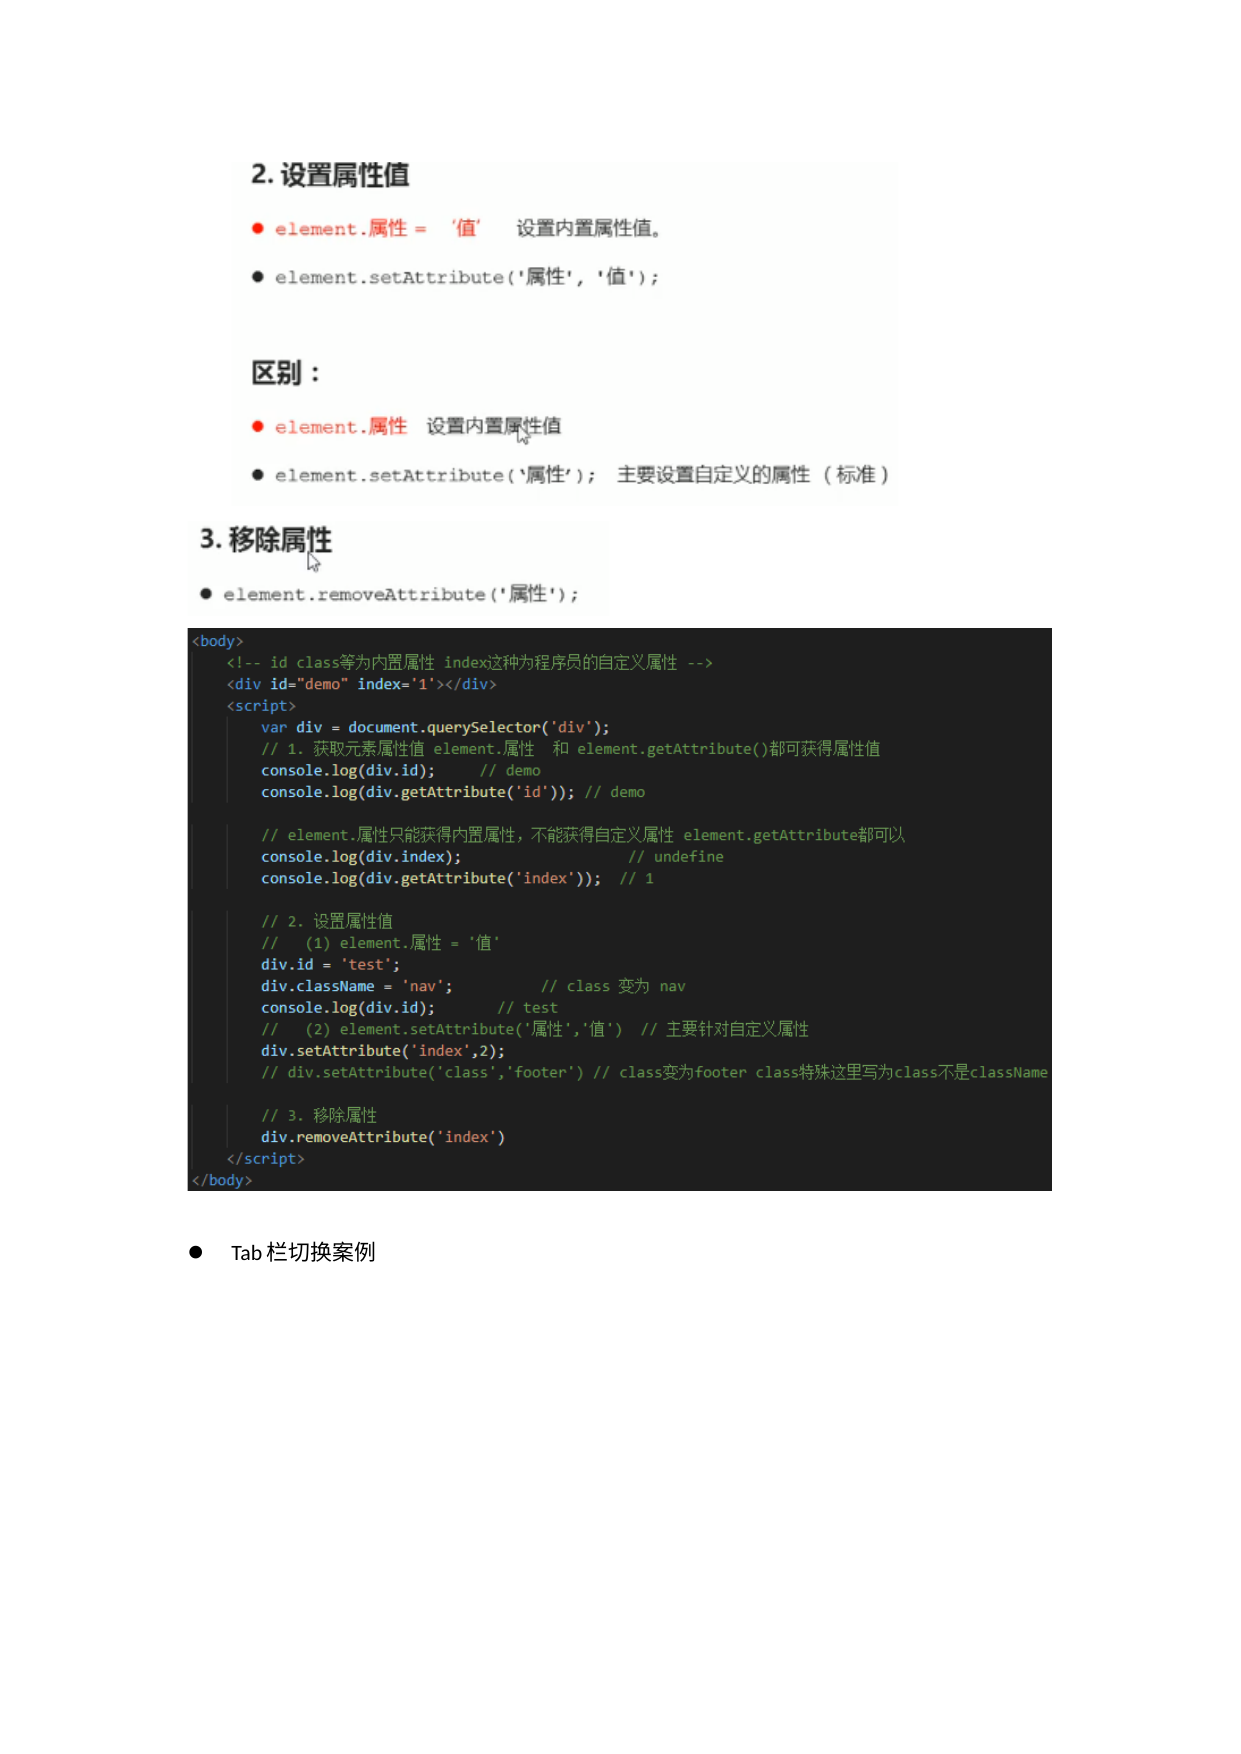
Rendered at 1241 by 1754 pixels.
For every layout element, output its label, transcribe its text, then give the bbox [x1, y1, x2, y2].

list Tab栏切换案例 [187, 1234, 1053, 1267]
picture [187, 521, 610, 616]
picture [187, 628, 1052, 1191]
picture [231, 162, 899, 506]
